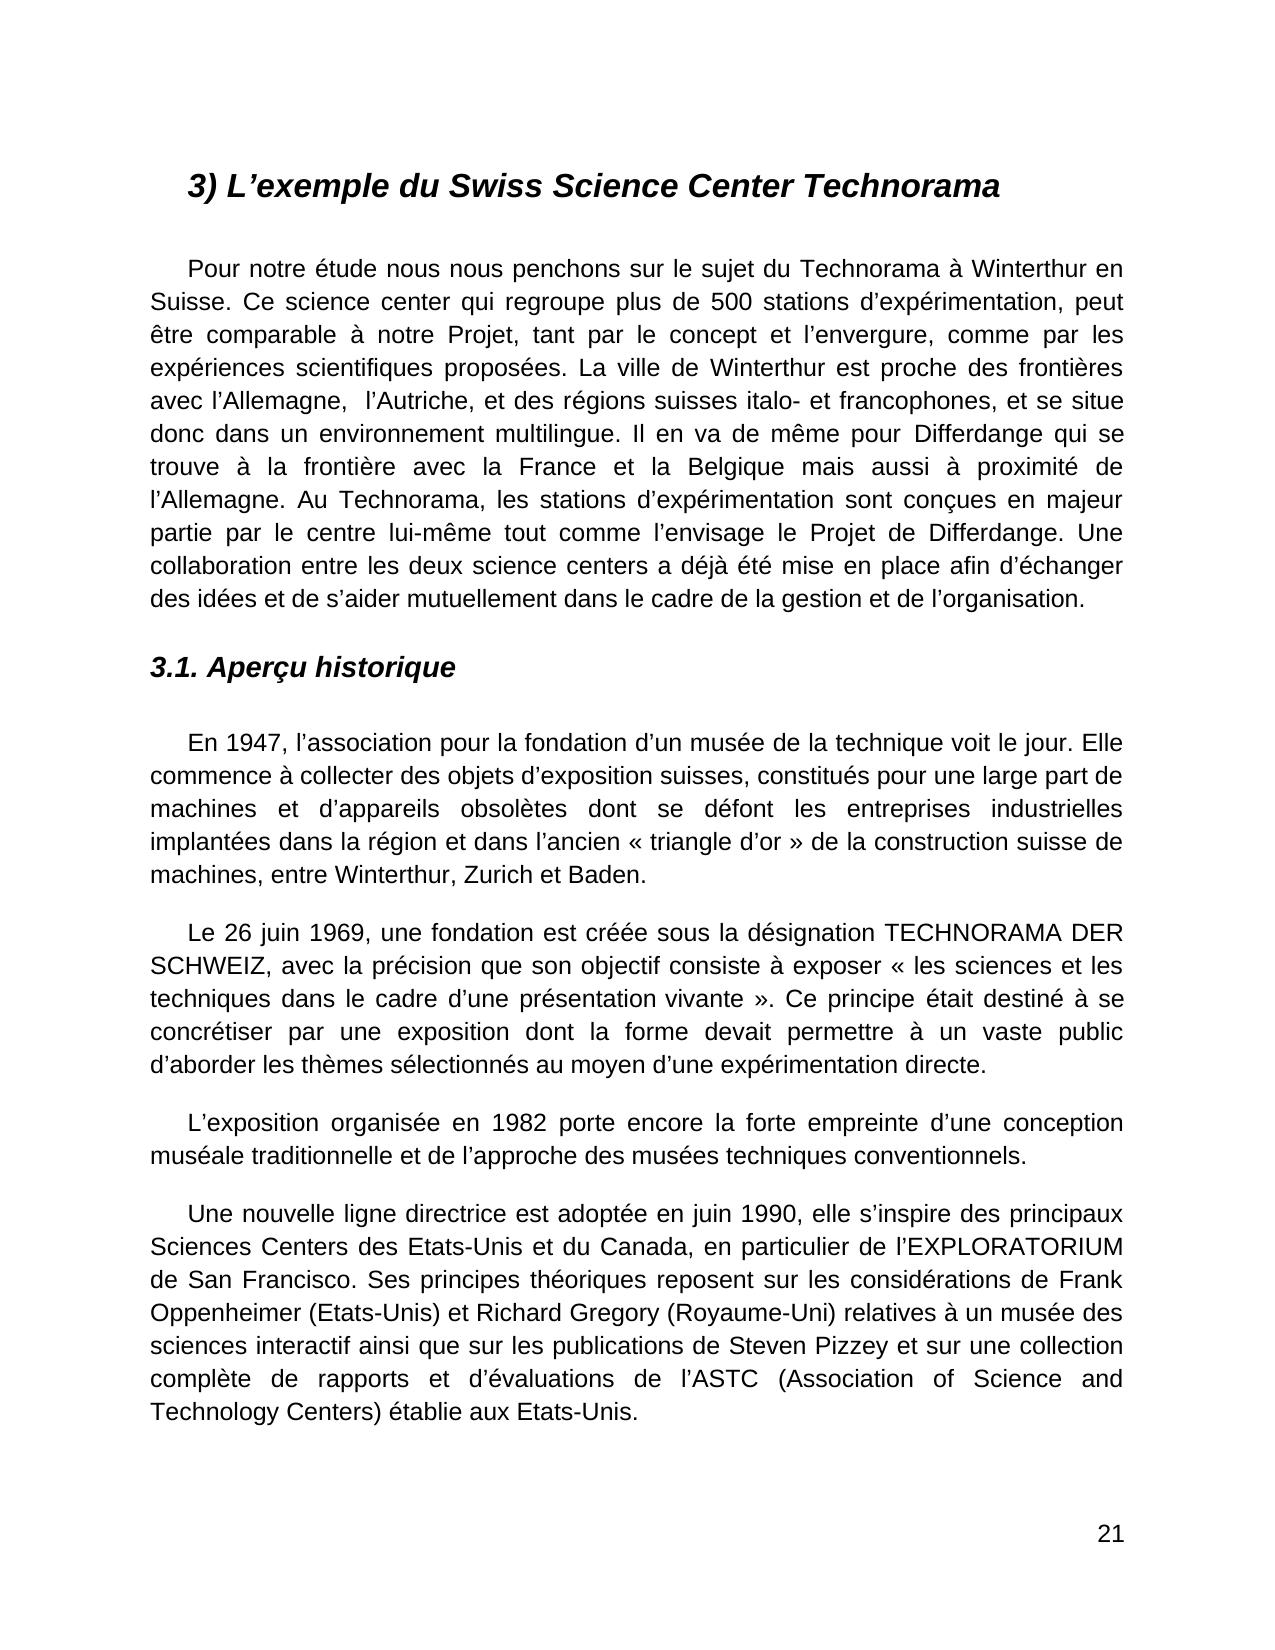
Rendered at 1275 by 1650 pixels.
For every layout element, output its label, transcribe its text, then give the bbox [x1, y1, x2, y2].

text Une nouvelle ligne directrice est adoptée en juin 1990, elle s’inspire des principaux Sciences Centers des Etats-Unis et du Canada, en particulier de l’EXPLORATORIUM de San Francisco. Ses principes théoriques reposent sur les considérations de Frank Oppenheimer (Etats-Unis) et Richard Gregory (Royaume-Uni) relatives à un musée des sciences interactif ainsi que sur les publications de Steven Pizzey et sur une collection complète de rapports et d’évaluations de l’ASTC (Association of Science and Technology Centers) établie aux Etats-Unis. [150, 1199, 1125, 1426]
text Le 26 juin 1969, une fondation est créée sous la désignation TECHNORAMA DER SCHWEIZ, avec la précision que son objectif consiste à exposer « les sciences et les techniques dans le cadre d’une présentation vivante ». Ce principe était destiné à se concrétiser par une exposition dont la forme devait permettre à un vaste public d’aborder les thèmes sélectionnés au moyen d’une expérimentation directe. [150, 918, 1125, 1078]
text Pour notre étude nous nous penchons sur le sujet du Technorama à Winterthur en Suisse. Ce science center qui regroupe plus de 500 stations d’expérimentation, peut être comparable à notre Projet, tant par le concept et l’envergure, comme par les expériences scientifiques proposées. La ville de Winterthur est proche des frontières avec l’Allemagne, l’Autriche, et des régions suisses italo- et francophones, et se situe donc dans un environnement multilingue. Il en va de même pour Differdange qui se trouve à la frontière avec la France et la Belgique mais aussi à proximité de l’Allemagne. Au Technorama, les stations d’expérimentation sont conçues en majeur partie par le centre lui-même tout comme l’envisage le Projet de Differdange. Une collaboration entre les deux science centers a déjà été mise en place afin d’échanger des idées et de s’aider mutuellement dans le cadre de la gestion et de l’organisation. [150, 254, 1125, 613]
subtitle 3.1. Aperçu historique [150, 651, 1125, 723]
text L’exposition organisée en 1982 porte encore la forte empreinte d’une conception muséale traditionnelle et de l’approche des musées techniques conventionnels. [150, 1108, 1125, 1169]
text En 1947, l’association pour la fondation d’un musée de la technique voit le jour. Elle commence à collecter des objets d’exposition suisses, constitués pour une large part de machines et d’appareils obsolètes dont se défont les entreprises industrielles implantées dans la région et dans l’ancien « triangle d’or » de la construction suisse de machines, entre Winterthur, Zurich et Baden. [150, 728, 1125, 888]
subtitle L’exemple du Swiss Science Center Technorama [187, 166, 1125, 248]
